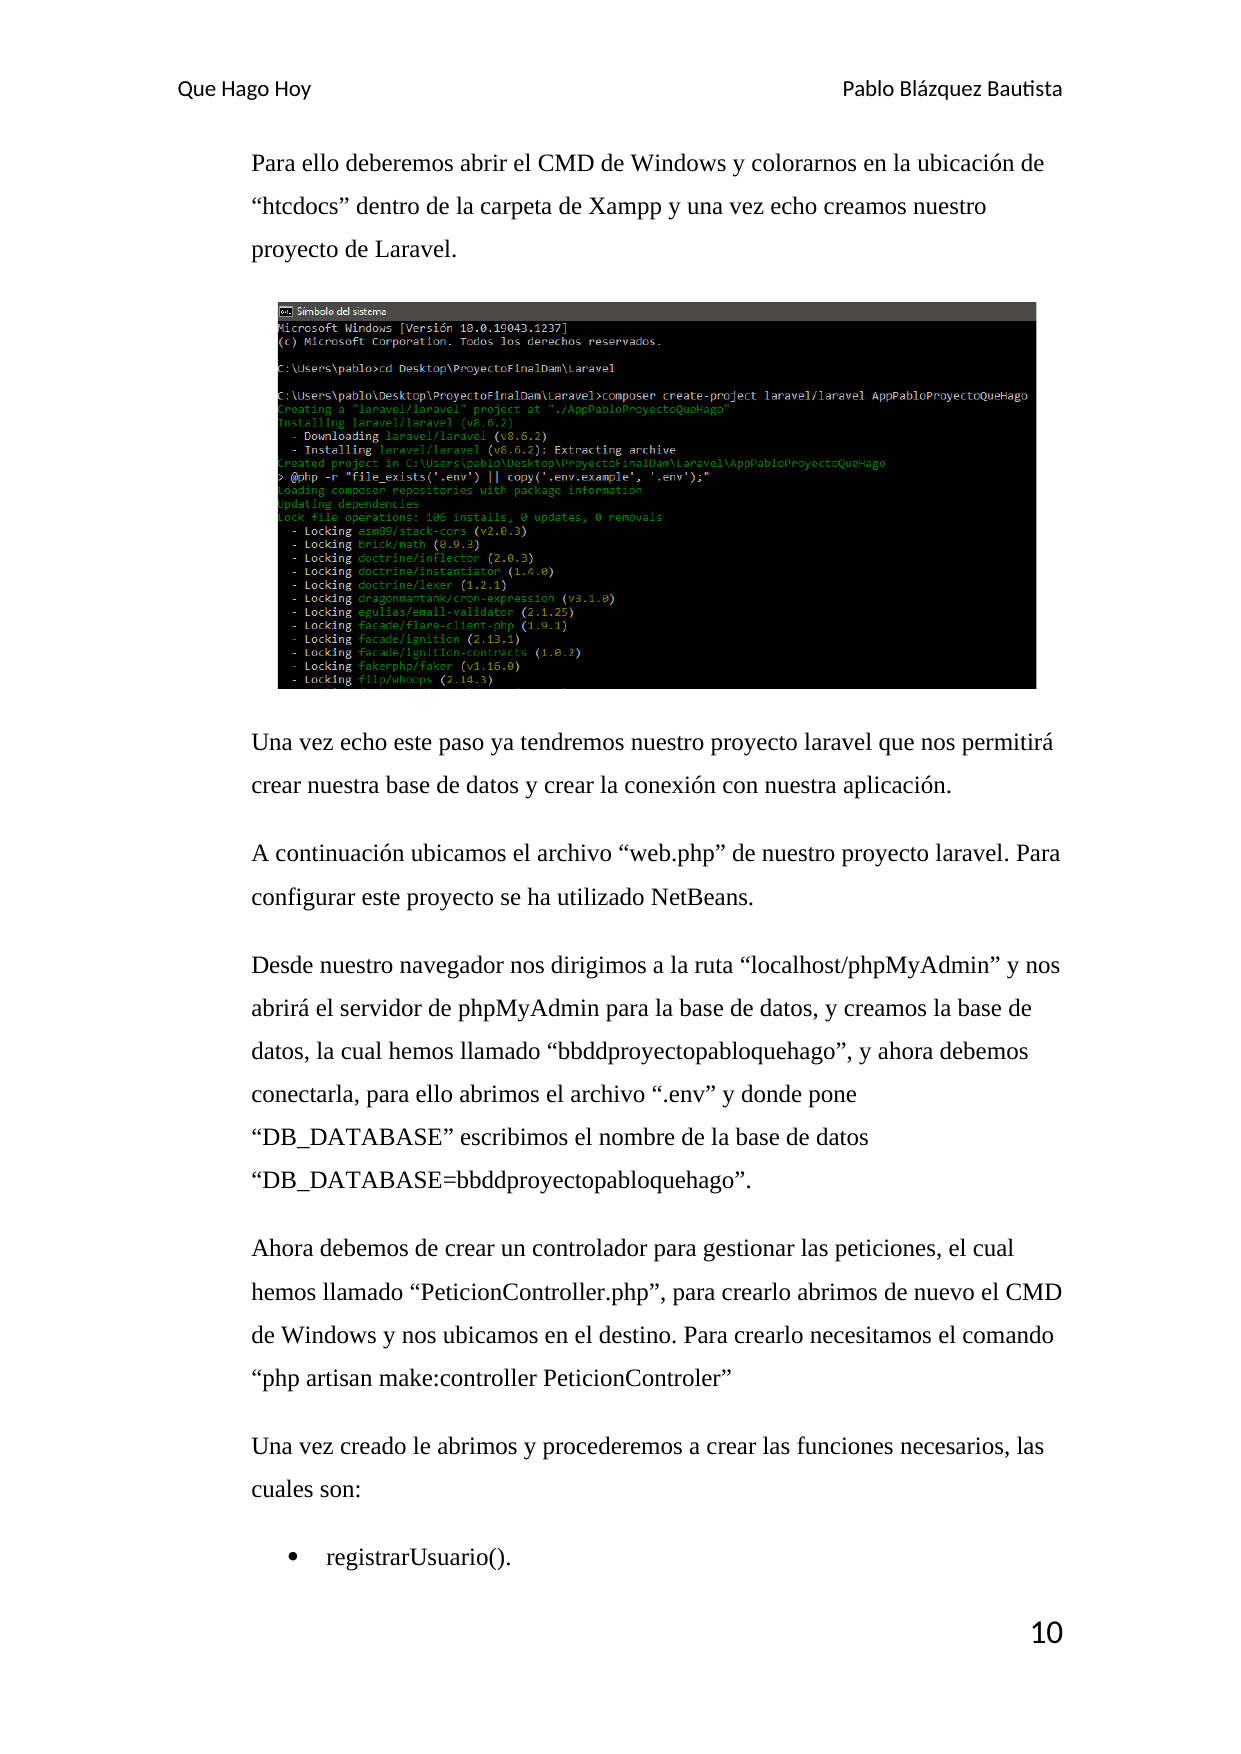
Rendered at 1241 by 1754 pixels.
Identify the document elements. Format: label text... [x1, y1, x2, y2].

text Una vez echo este paso ya tendremos nuestro proyecto laravel que nos permitirá crear nuestra base de datos y crear la conexión con nuestra aplicación. [251, 727, 1063, 799]
list registrarUsuario(). [288, 1542, 1063, 1571]
text Ahora debemos de crear un controlador para gestionar las peticiones, el cual hemos llamado “PeticionController.php”, para crearlo abrimos de nuevo el CMD de Windows y nos ubicamos en el destino. Para crearlo necesitamos el comando “php artisan make:controller PeticionControler” [251, 1233, 1063, 1392]
picture [277, 302, 1037, 689]
text A continuación ubicamos el archivo “web.php” de nuestro proyecto laravel. Para configurar este proyecto se ha utilizado NetBeans. [251, 838, 1063, 910]
text Desde nuestro navegador nos dirigimos a la ruta “localhost/phpMyAdmin” y nos abrirá el servidor de phpMyAdmin para la base de datos, y creamos la base de datos, la cual hemos llamado “bbddproyectopabloquehago”, y ahora debemos conectarla, para ello abrimos el archivo “.env” y donde pone “DB_DATABASE” escribimos el nombre de la base de datos “DB_DATABASE=bbddproyectopabloquehago”. [251, 950, 1063, 1194]
text Una vez creado le abrimos y procederemos a crear las funciones necesarios, las cuales son: [251, 1431, 1063, 1503]
text Para ello deberemos abrir el CMD de Windows y colorarnos en la ubicación de “htcdocs” dentro de la carpeta de Xampp y una vez echo creamos nuestro proyecto de Laravel. [251, 148, 1063, 263]
